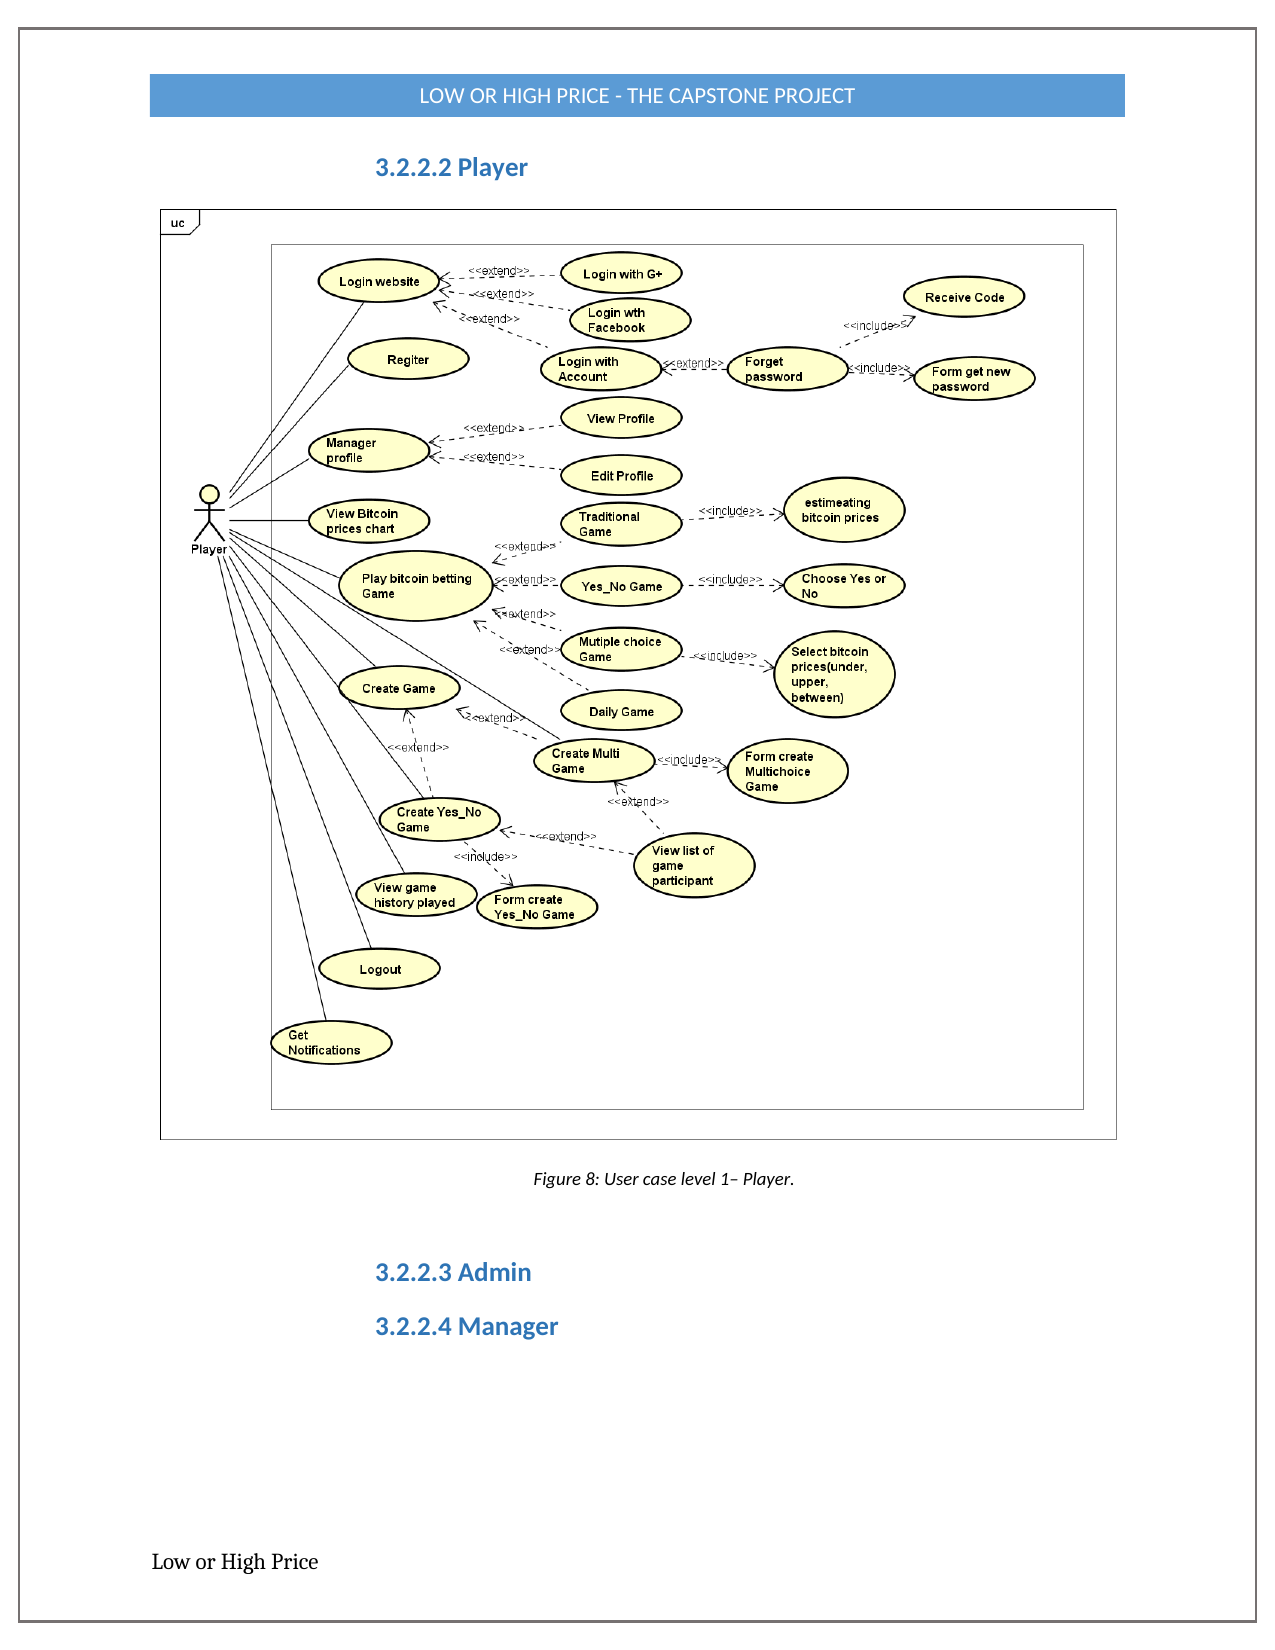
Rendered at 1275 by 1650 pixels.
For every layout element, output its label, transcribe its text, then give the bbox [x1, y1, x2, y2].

picture [150, 199, 1125, 1149]
subtitle 3.2.2.2 Player [300, 150, 1125, 183]
subtitle 3.2.2.4 Manager [300, 1309, 1125, 1342]
subtitle 3.2.2.3 Admin [300, 1255, 1125, 1288]
text Figure 8: User case level 1– Player. [450, 1167, 1125, 1190]
